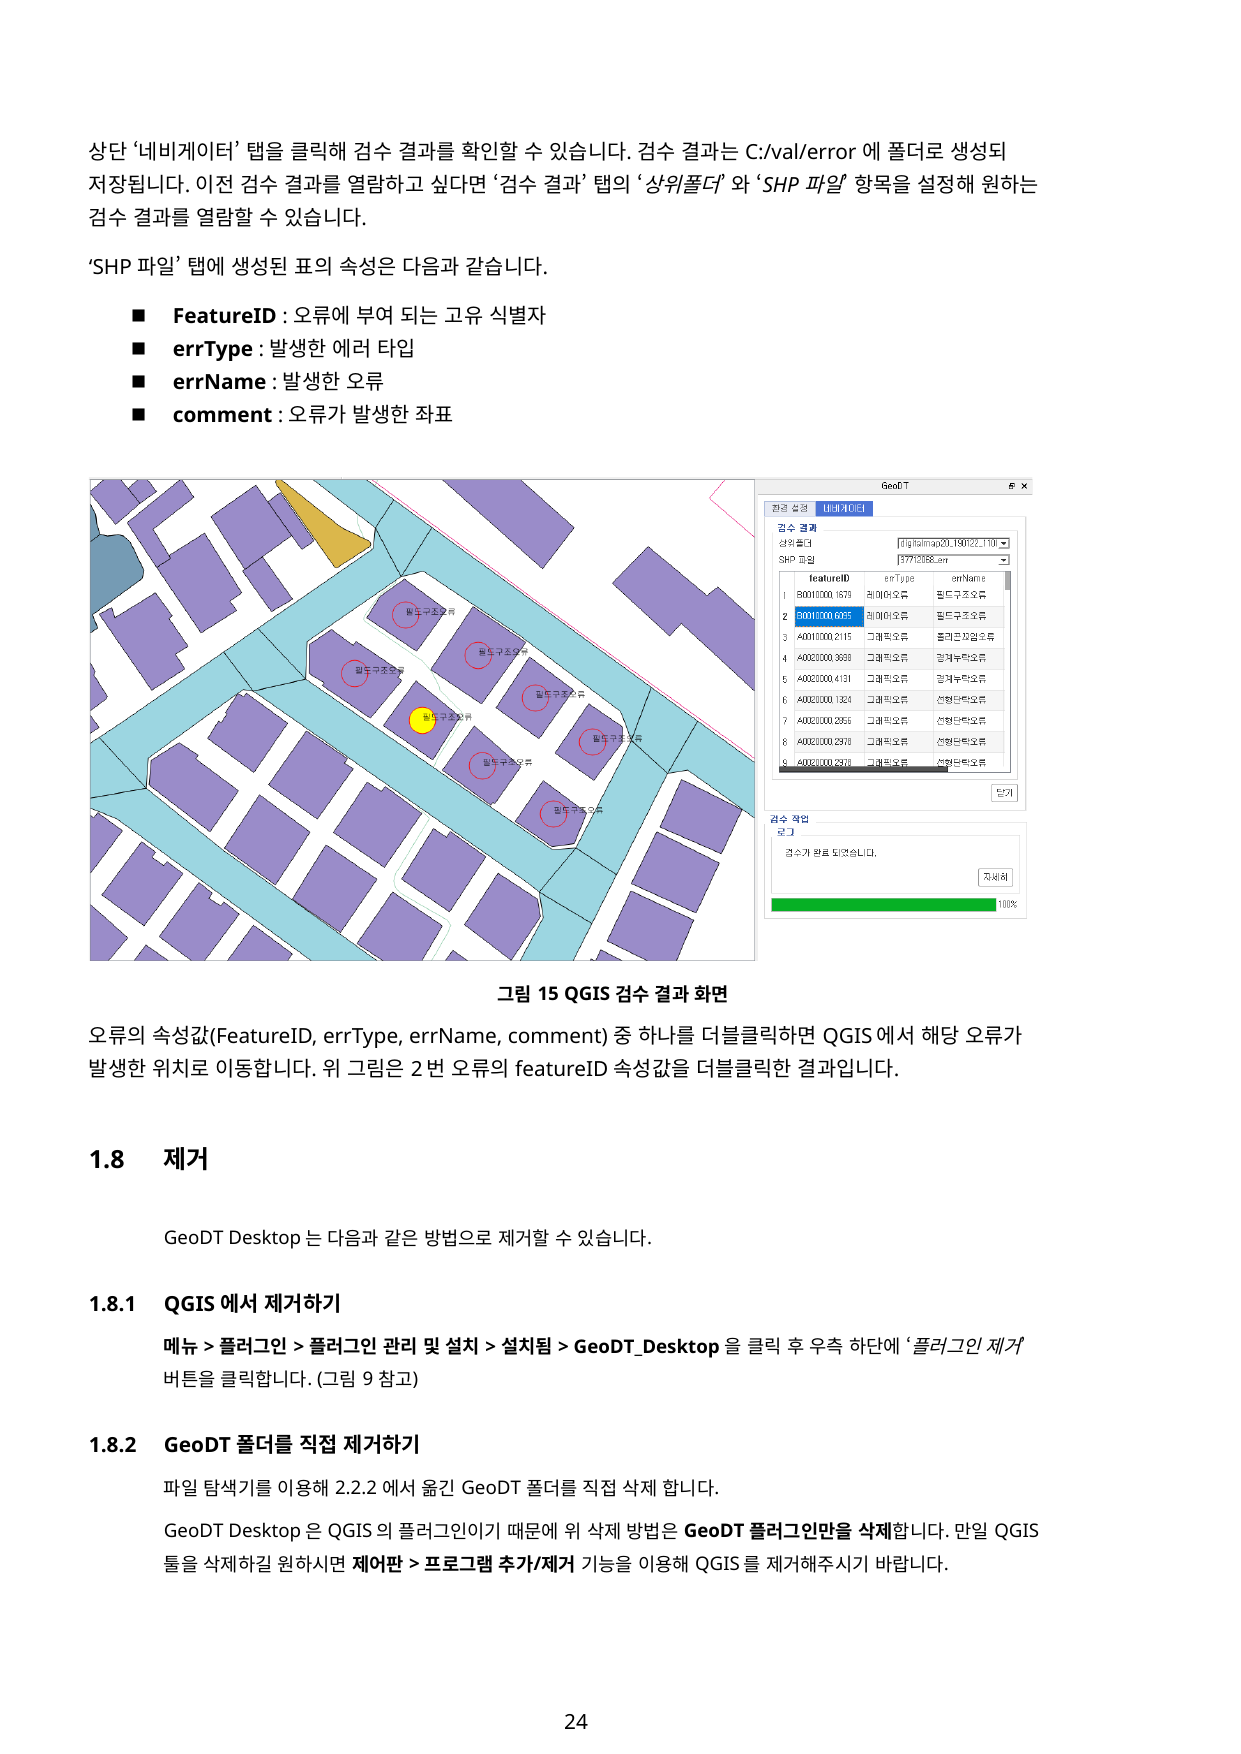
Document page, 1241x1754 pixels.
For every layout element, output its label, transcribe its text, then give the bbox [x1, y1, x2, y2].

list errName : 발생한 오류 [131, 365, 1063, 396]
subtitle QGIS 에서 제거하기 [89, 1287, 1063, 1318]
text 그림 15 QGIS 검수 결과 화면 [164, 984, 1063, 1002]
list errType : 발생한 에러 타입 [131, 332, 1063, 363]
text GeoDT Desktop은 QGIS의 플러그인이기 때문에 위 삭제 방법은 GeoDT 플러그인만을 삭제합니다. 만일 QGIS 툴을 삭제하길 원하시면 제어판 > 프로그램 추가/제거 기능을 이용해 QGIS를 제거해주시기 바랍니다. [164, 1517, 1063, 1576]
text ‘SHP 파일’ 탭에 생성된 표의 속성은 다음과 같습니다. [89, 250, 1063, 281]
subtitle 제거 [89, 1148, 1063, 1173]
text 파일 탐색기를 이용해 2.2.2 에서 옮긴 GeoDT 폴더를 직접 삭제 합니다. [164, 1473, 1063, 1501]
text GeoDT Desktop는 다음과 같은 방법으로 제거할 수 있습니다. [164, 1223, 1063, 1251]
subtitle GeoDT 폴더를 직접 제거하기 [89, 1429, 1063, 1459]
text 오류의 속성값(FeatureID, errType, errName, comment) 중 하나를 더블클릭하면 QGIS에서 해당 오류가 발생한 위치로 이동합니다. 위 그림은 2번 오류의 featureID 속성값을 더블클릭한 결과입니다. [89, 1019, 1063, 1082]
list comment : 오류가 발생한 좌표 [131, 398, 1063, 428]
list FeatureID : 오류에 부여 되는 고유 식별자 [131, 300, 1063, 330]
text 상단 ‘네비게이터’ 탭을 클릭해 검수 결과를 확인할 수 있습니다. 검수 결과는 C:/val/error 에 폴더로 생성되 저장됩니다. 이전 검수 결과를 열람하고 싶다면 ‘검수 결과’ 탭의 ‘상위폴더’ 와 ‘SHP 파일’ 항목을 설정해 원하는 검수 결과를 열람할 수 있습니다. [89, 136, 1063, 231]
picture [88, 477, 1033, 961]
text 메뉴 > 플러그인 > 플러그인 관리 및 설치 > 설치됨 > GeoDT_Desktop 을 클릭 후 우측 하단에 ‘플러그인 제거’ 버튼을 클릭합니다. (그림 9 참고) [164, 1332, 1063, 1392]
